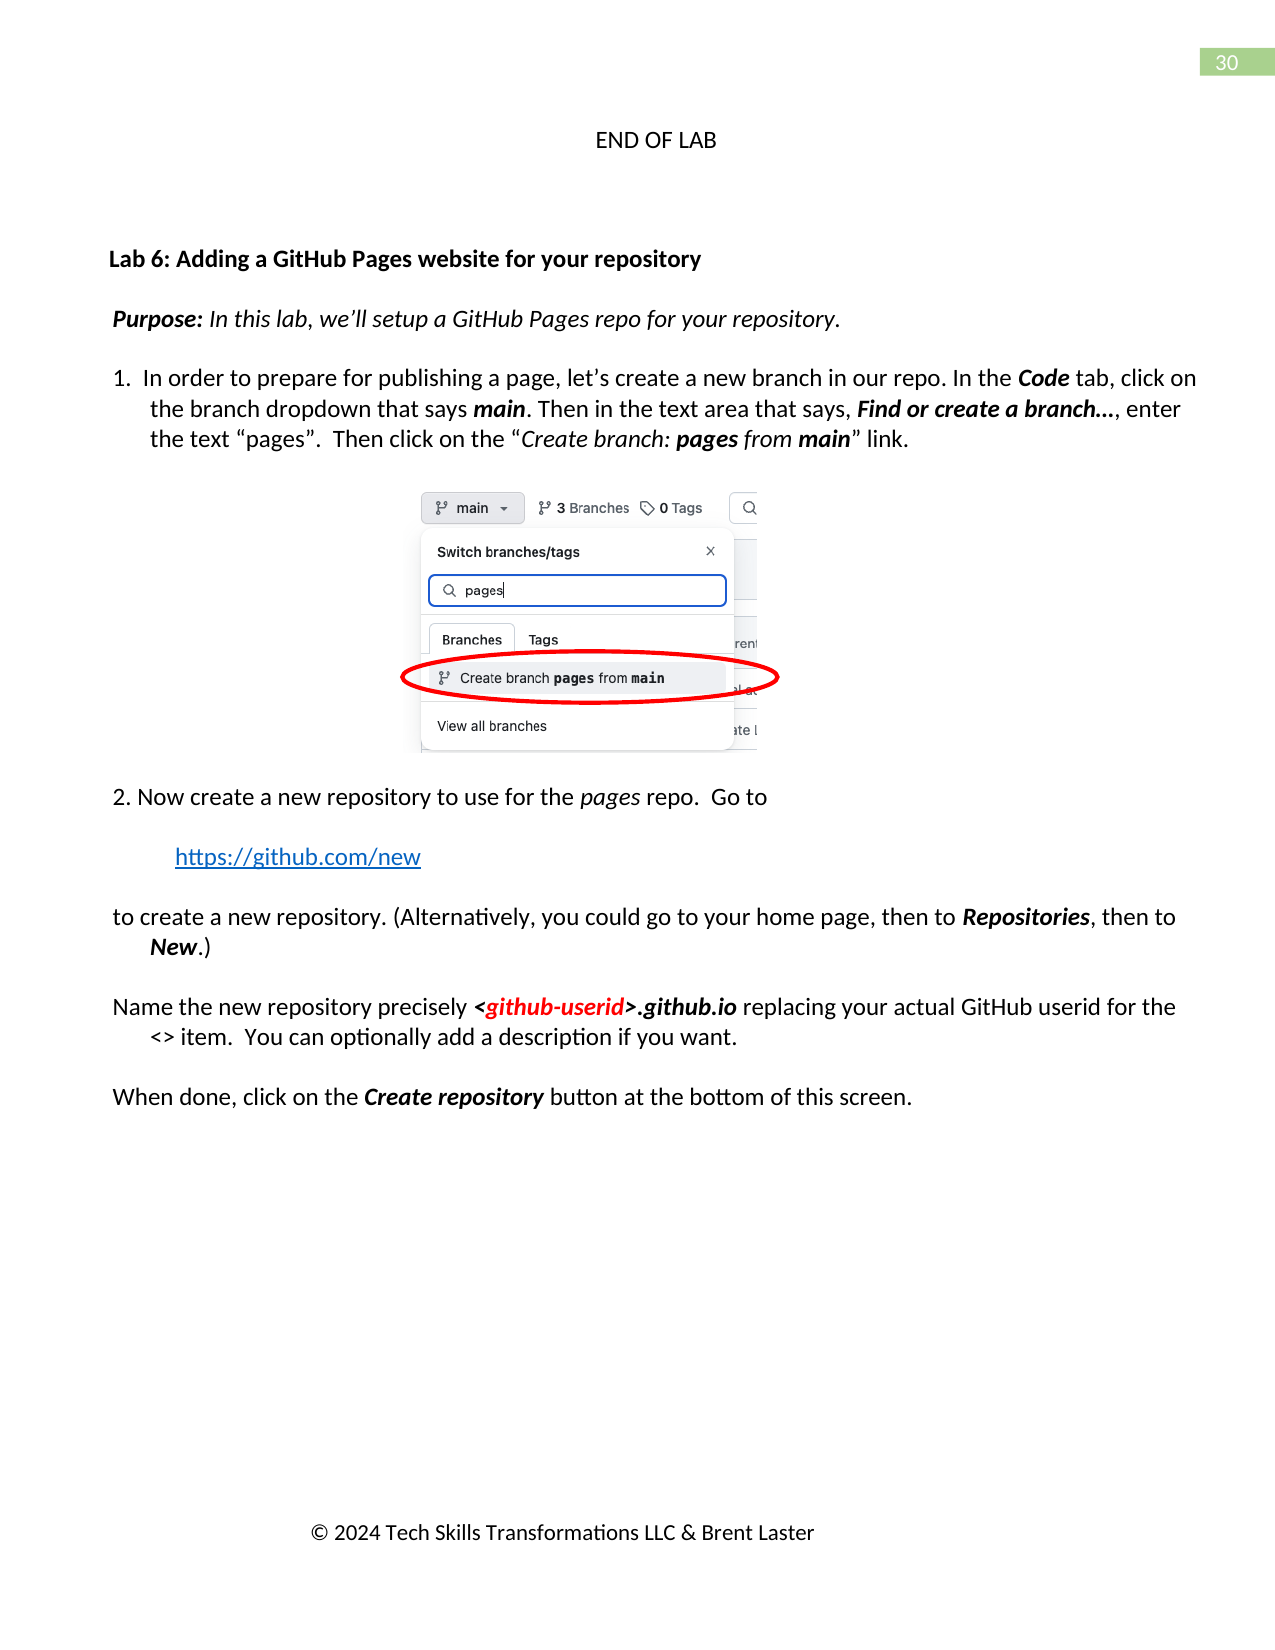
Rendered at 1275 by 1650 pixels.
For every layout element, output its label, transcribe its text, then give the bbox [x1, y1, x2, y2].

picture [403, 684, 757, 753]
text https://github.com/new [112, 841, 1200, 872]
text to create a new repository. (Alternatively, you could go to your home page, then to Repositories, then to New.) [112, 901, 1200, 962]
text 1. In order to prepare for publishing a page, let’s create a new branch in our repo. In the Code tab, click on the branch dropdown that says main. Then in the text area that says, Find or create a branch…, enter the text “pages”. Then click on the “Create branch: pages from main” link. [112, 363, 1200, 454]
text Lab 6: Adding a GitHub Pages website for your repository [75, 243, 1200, 274]
text END OF LAB [112, 124, 1200, 154]
text Name the new repository precisely <github-userid>.github.io replacing your actual GitHub userid for the <> item. You can optionally add a description if you want. [112, 991, 1200, 1052]
text When done, click on the Create repository button at the bottom of this screen. [112, 1081, 1200, 1112]
text 2. Now create a new repository to use for the pages repo. Go to [112, 781, 1200, 812]
picture [406, 654, 757, 700]
text Purpose: In this lab, we’ll setup a GitHub Pages repo for your repository. [112, 303, 1200, 333]
picture [403, 483, 757, 670]
